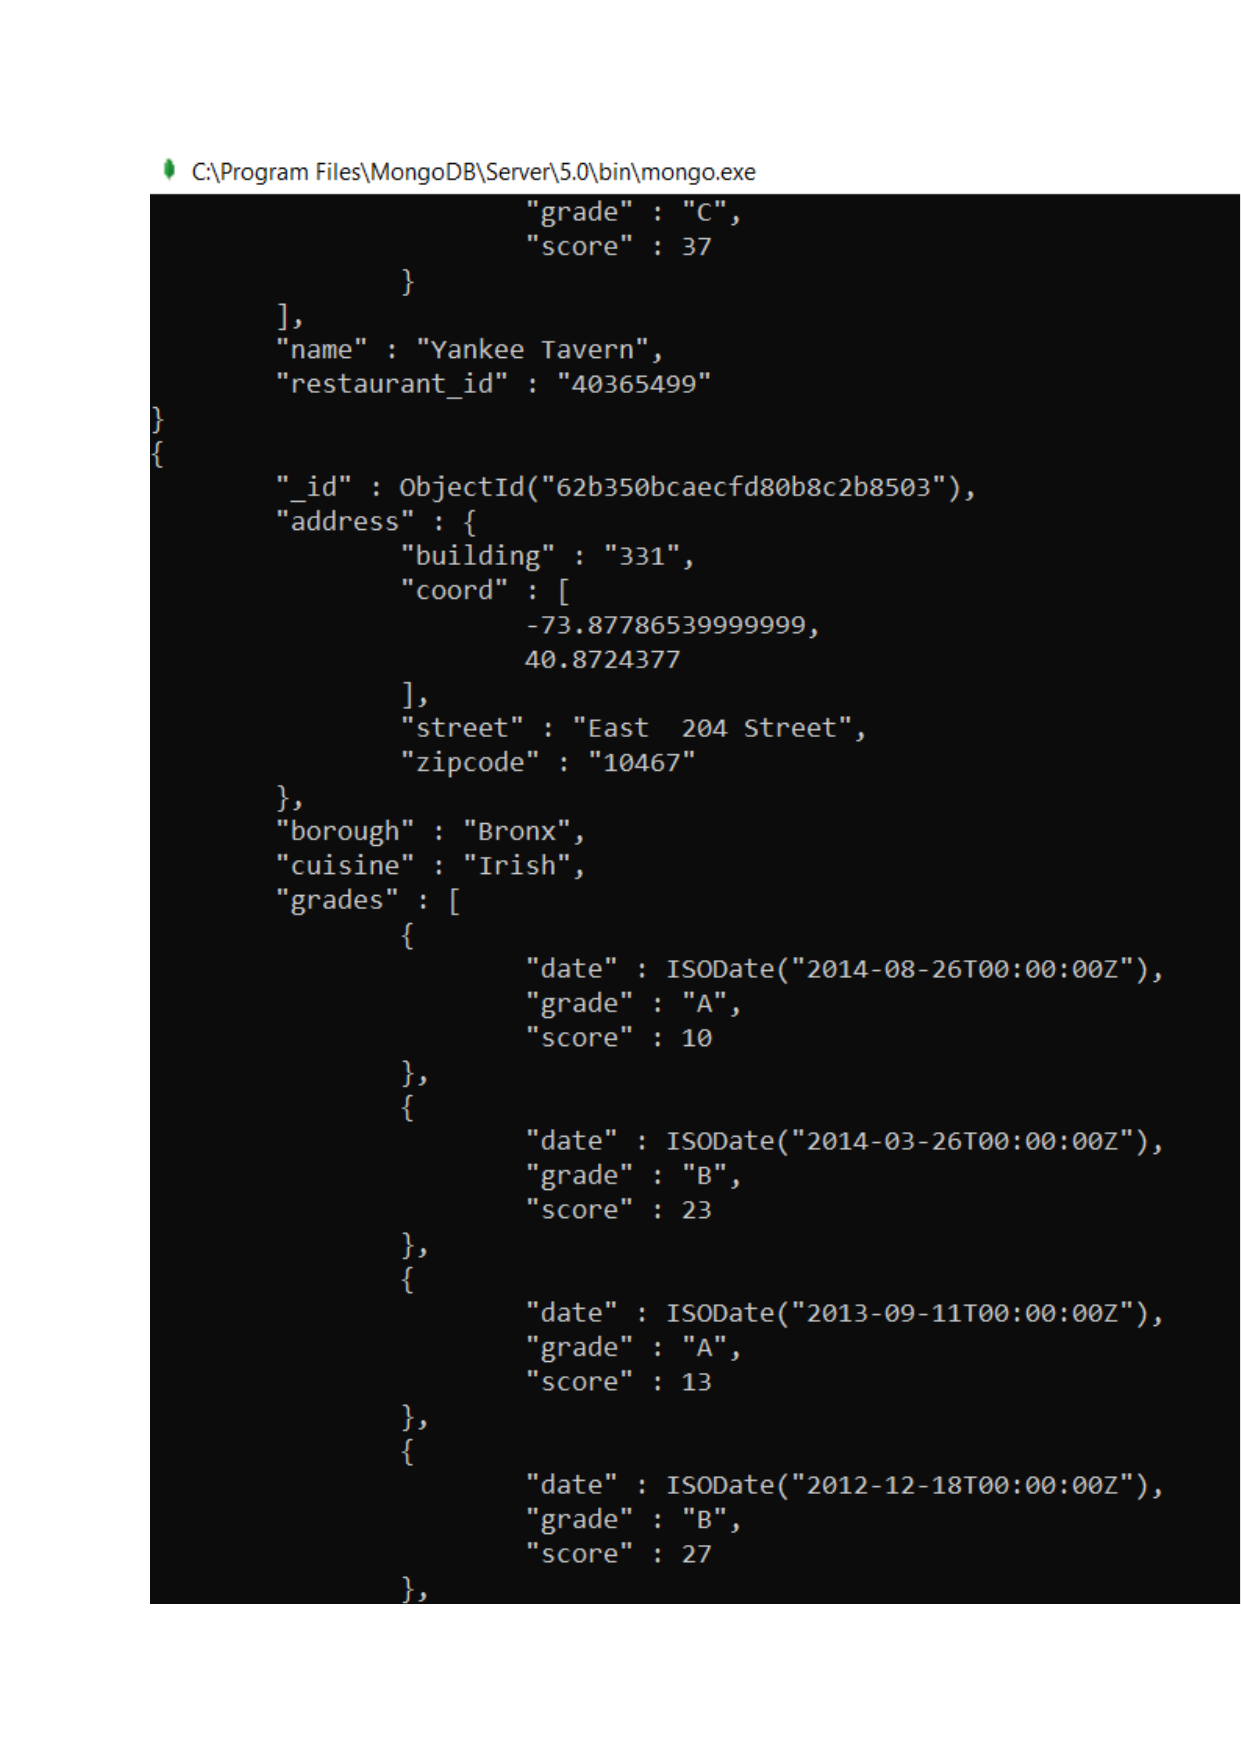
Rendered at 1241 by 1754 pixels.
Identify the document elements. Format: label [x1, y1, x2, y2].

picture [150, 150, 1241, 1604]
